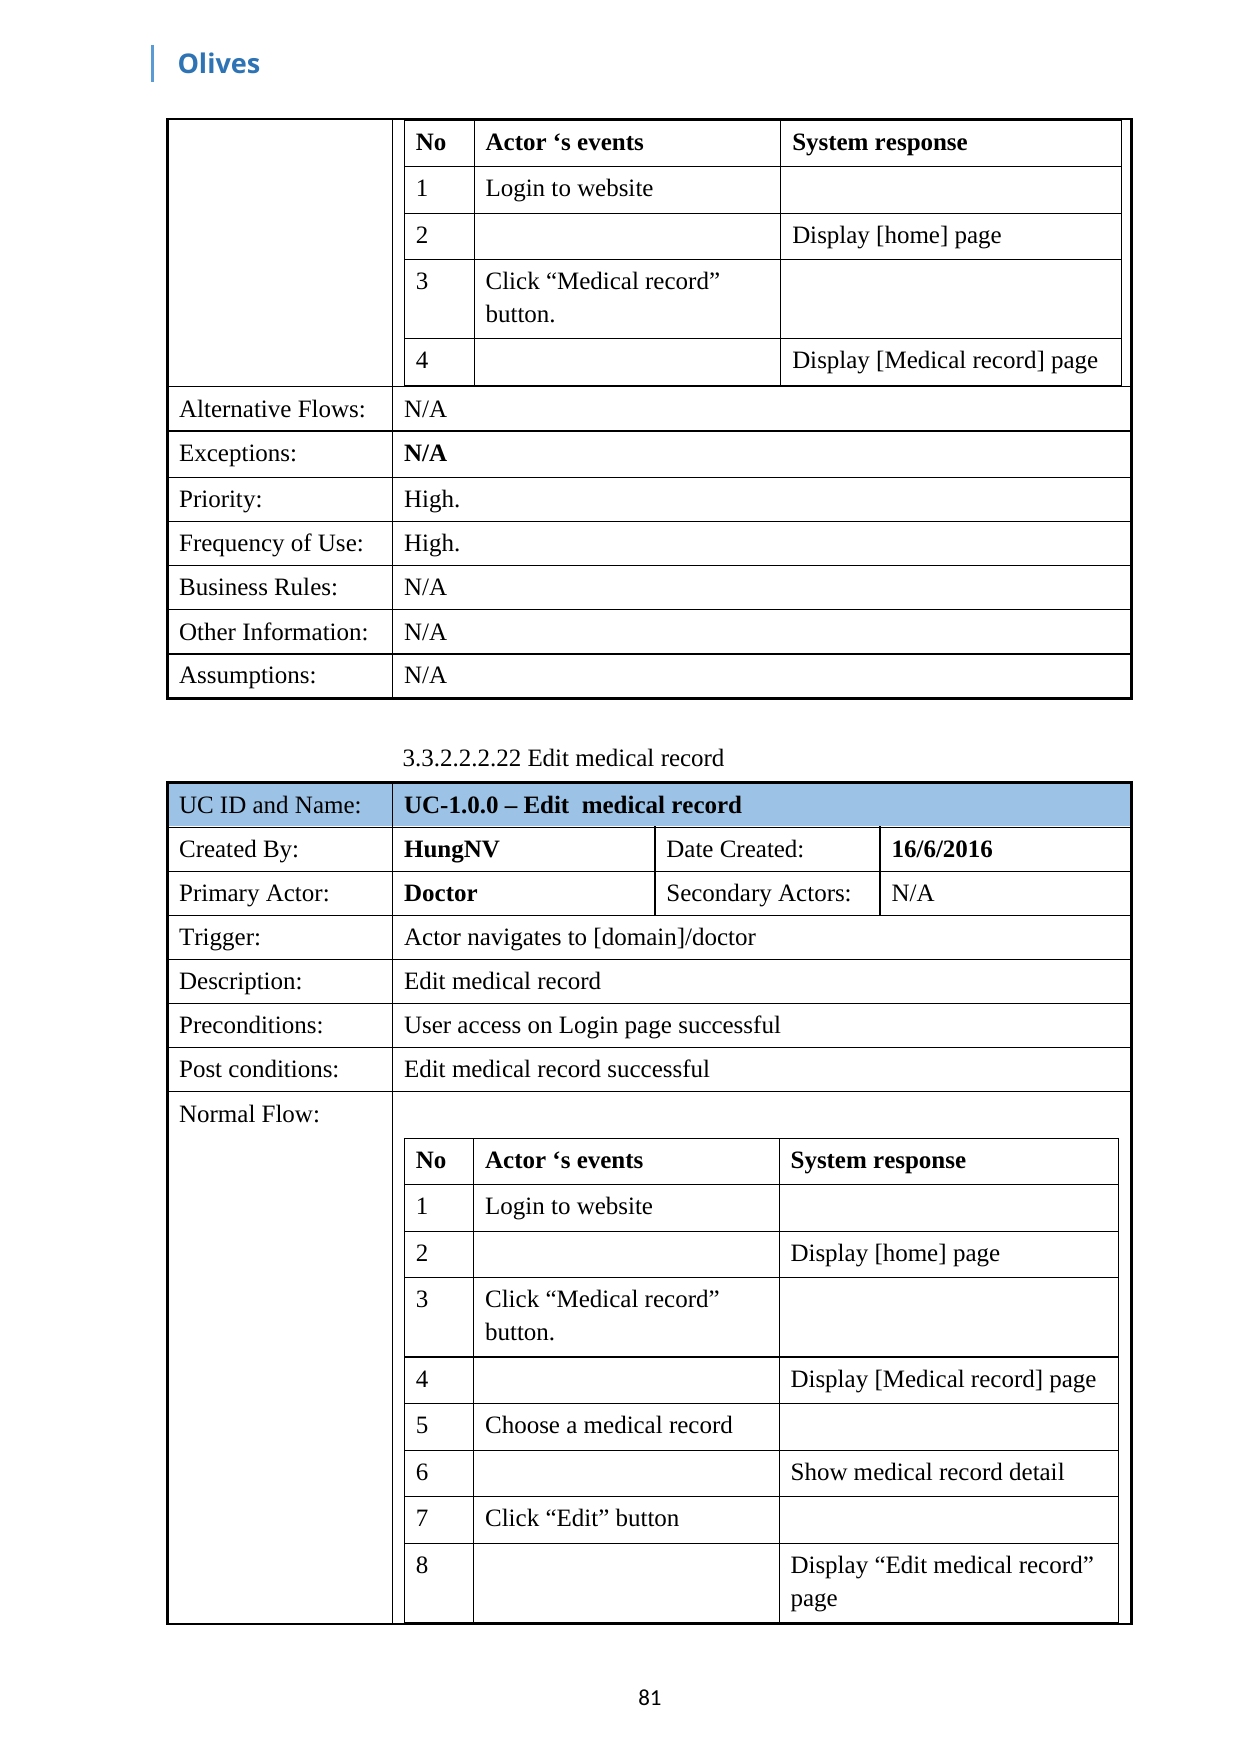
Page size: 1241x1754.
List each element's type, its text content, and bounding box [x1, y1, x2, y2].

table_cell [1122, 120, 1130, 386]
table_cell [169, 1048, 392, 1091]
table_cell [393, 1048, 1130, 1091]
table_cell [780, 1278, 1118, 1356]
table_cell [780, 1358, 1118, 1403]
text 3.3.2.2.2.22 Edit medical record [327, 743, 1122, 772]
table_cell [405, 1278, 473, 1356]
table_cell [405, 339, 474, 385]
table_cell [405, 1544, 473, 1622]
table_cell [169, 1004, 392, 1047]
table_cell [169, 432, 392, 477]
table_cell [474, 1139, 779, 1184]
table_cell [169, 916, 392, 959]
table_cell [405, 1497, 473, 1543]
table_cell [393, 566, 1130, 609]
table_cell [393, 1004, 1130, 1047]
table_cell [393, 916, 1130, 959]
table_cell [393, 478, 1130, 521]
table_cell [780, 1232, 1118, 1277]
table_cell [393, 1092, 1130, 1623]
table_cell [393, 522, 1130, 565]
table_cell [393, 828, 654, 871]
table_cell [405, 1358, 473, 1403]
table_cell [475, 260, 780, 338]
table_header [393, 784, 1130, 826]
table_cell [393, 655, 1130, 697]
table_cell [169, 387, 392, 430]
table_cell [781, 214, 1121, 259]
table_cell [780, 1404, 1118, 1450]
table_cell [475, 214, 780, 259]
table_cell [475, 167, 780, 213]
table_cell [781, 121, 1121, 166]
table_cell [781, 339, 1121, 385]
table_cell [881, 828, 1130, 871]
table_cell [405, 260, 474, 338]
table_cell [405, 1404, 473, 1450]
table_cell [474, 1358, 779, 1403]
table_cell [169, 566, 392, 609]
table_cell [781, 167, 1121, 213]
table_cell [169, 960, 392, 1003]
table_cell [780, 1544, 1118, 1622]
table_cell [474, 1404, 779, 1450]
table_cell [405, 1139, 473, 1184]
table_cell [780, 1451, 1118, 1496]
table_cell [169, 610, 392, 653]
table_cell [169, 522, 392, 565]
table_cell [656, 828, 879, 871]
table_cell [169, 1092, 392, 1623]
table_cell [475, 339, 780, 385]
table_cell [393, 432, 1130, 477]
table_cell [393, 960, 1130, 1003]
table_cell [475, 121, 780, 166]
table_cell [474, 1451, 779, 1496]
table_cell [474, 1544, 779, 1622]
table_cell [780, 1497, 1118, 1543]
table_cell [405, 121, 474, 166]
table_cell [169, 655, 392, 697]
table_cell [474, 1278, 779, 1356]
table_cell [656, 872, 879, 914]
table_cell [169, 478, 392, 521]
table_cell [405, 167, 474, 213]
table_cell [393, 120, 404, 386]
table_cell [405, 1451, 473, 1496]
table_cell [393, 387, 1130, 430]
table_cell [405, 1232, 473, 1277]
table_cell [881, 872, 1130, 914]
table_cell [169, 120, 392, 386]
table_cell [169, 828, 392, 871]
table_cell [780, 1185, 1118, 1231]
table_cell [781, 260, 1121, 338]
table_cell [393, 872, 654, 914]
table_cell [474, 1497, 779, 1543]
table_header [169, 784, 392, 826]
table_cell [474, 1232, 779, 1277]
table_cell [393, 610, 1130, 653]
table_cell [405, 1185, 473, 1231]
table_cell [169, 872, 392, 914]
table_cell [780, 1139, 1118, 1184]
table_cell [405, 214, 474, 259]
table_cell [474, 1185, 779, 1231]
